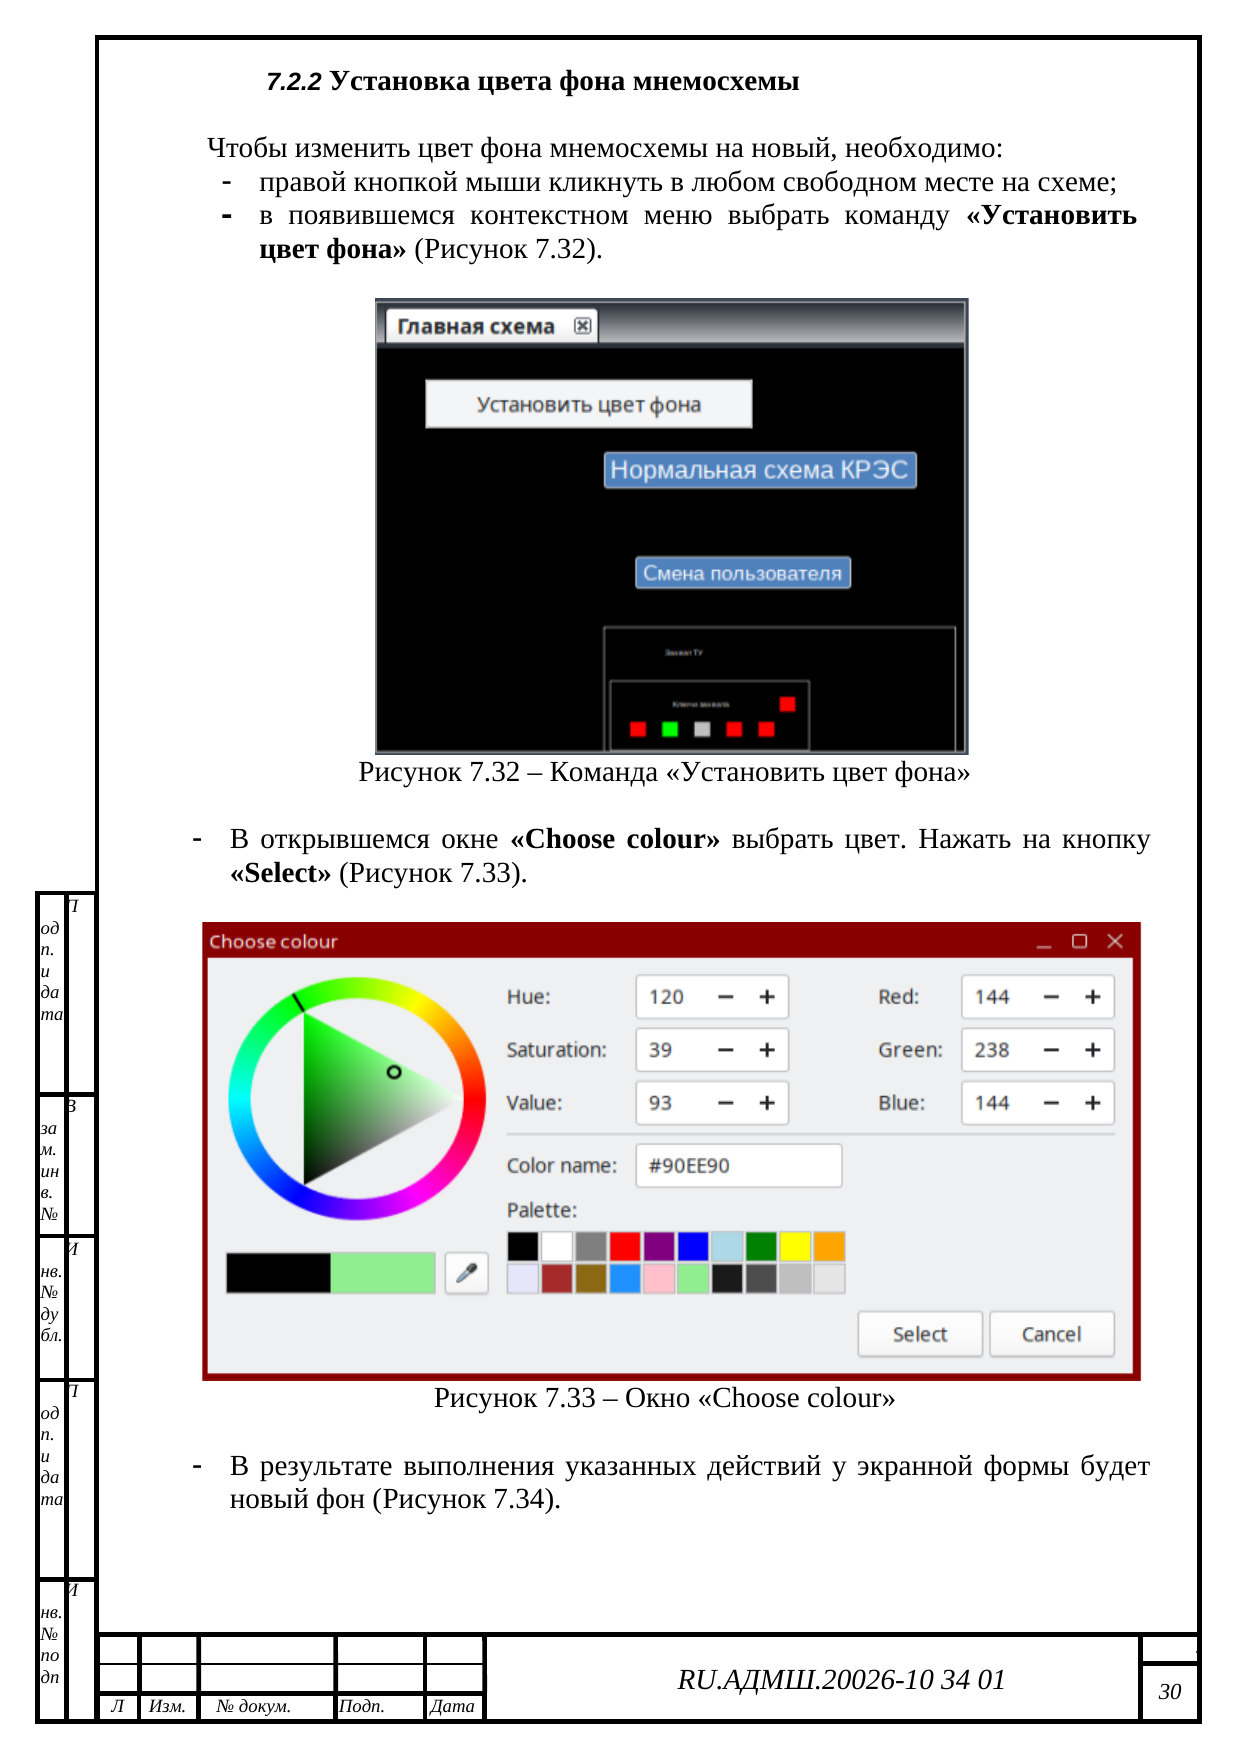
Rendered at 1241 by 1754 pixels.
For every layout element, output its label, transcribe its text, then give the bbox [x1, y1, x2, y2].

text Рисунок 7.16 – Команда «Установить цвет фона» [133, 754, 1137, 788]
text Чтобы изменить цвет фона мнемосхемы на новый, необходимо: [133, 130, 1152, 164]
subtitle Установка цвета фона мнемосхемы [177, 63, 1152, 97]
picture [202, 922, 1142, 1381]
text Рисунок 7.17 – Окно «Choose colour» [133, 1381, 1137, 1414]
picture [375, 298, 969, 755]
list правой кнопкой мыши кликнуть в любом свободном месте на схеме; [222, 164, 1152, 197]
